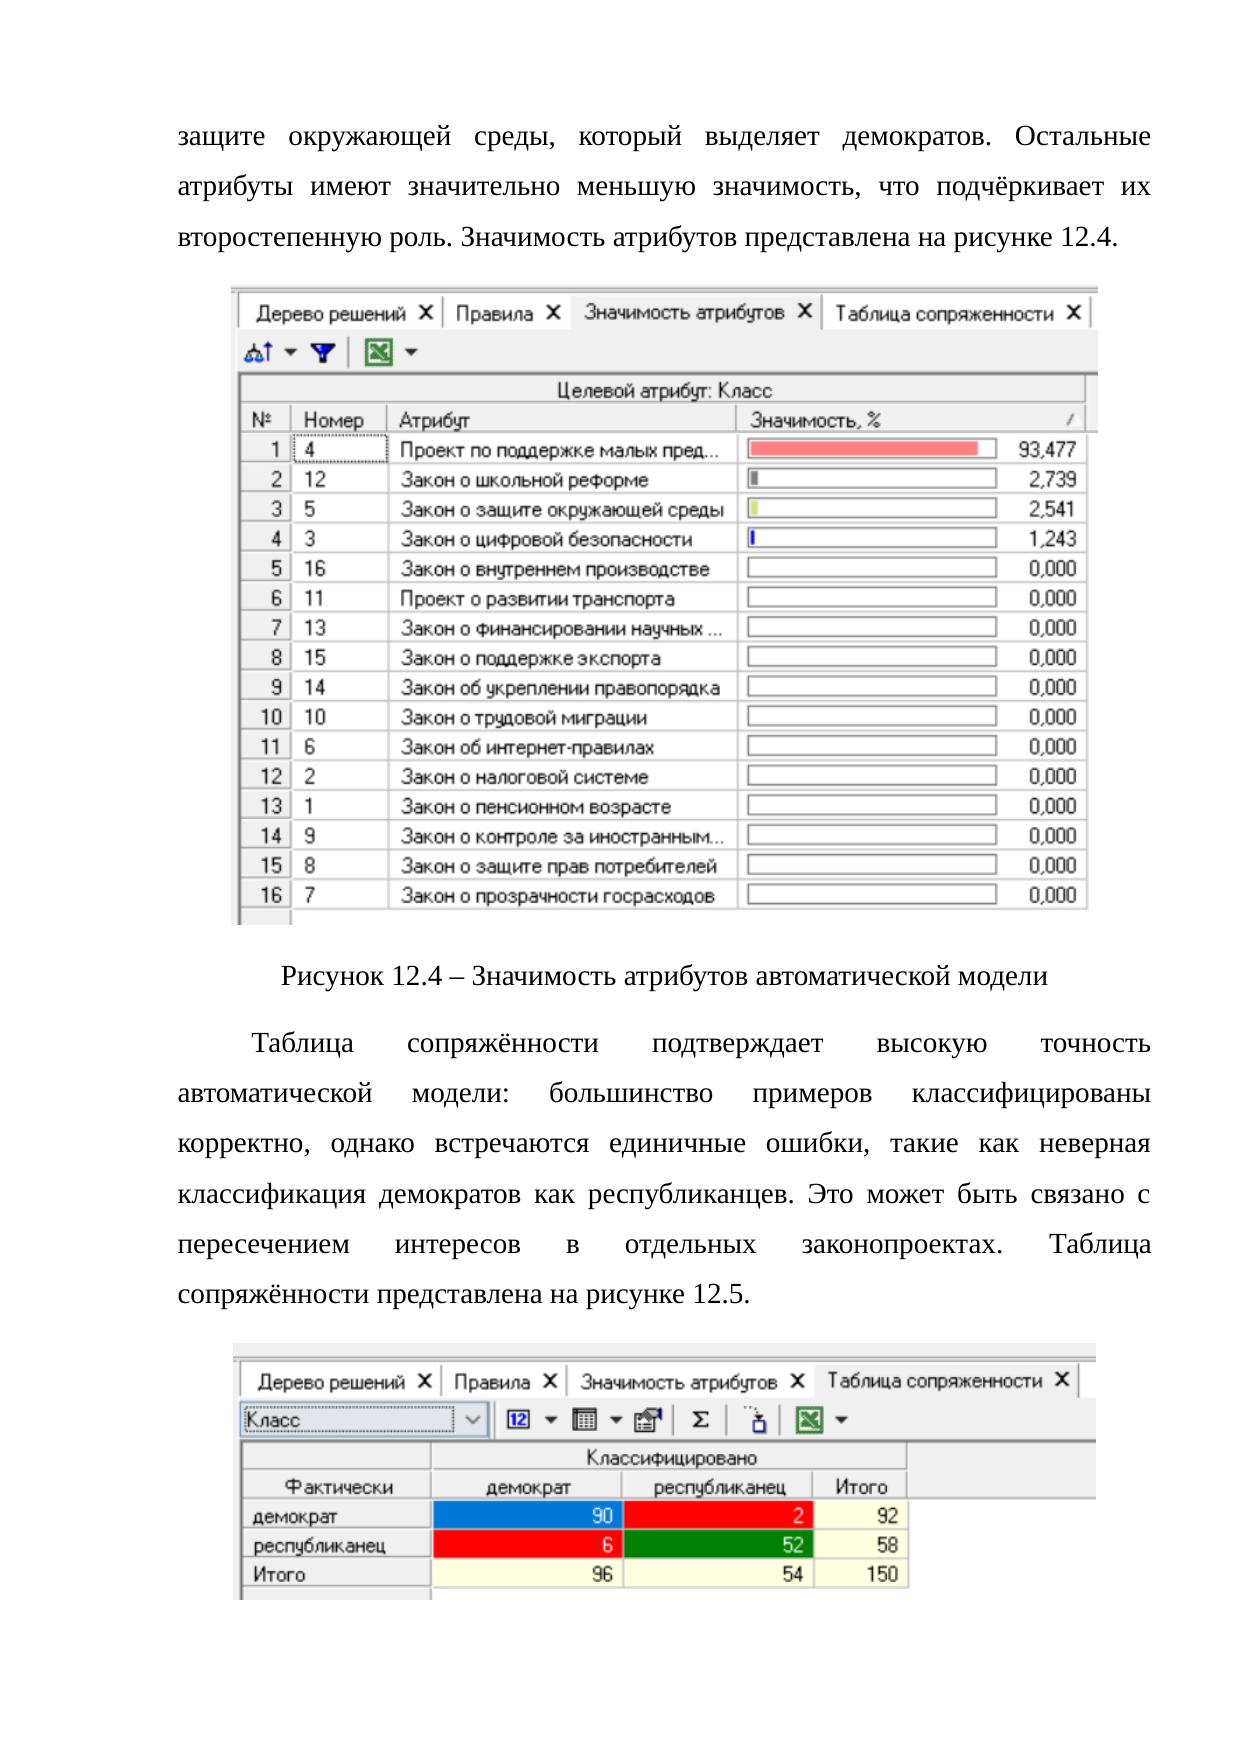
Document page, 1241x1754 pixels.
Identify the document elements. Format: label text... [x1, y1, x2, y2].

picture [231, 285, 1098, 925]
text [177, 118, 1152, 252]
text Таблица сопряжённости подтверждает высокую точность автоматической модели: большинство примеров классифицированы корректно, однако встречаются единичные ошибки, такие как неверная классификация демократов как республиканцев. Это может быть связано с пересечением интересов в отдельных законопроектах. Таблица сопряжённости представлена на рисунке 12.5. [177, 1025, 1152, 1310]
picture [233, 1343, 1096, 1600]
text Рисунок 12.4 – Значимость атрибутов автоматической модели [177, 958, 1152, 991]
